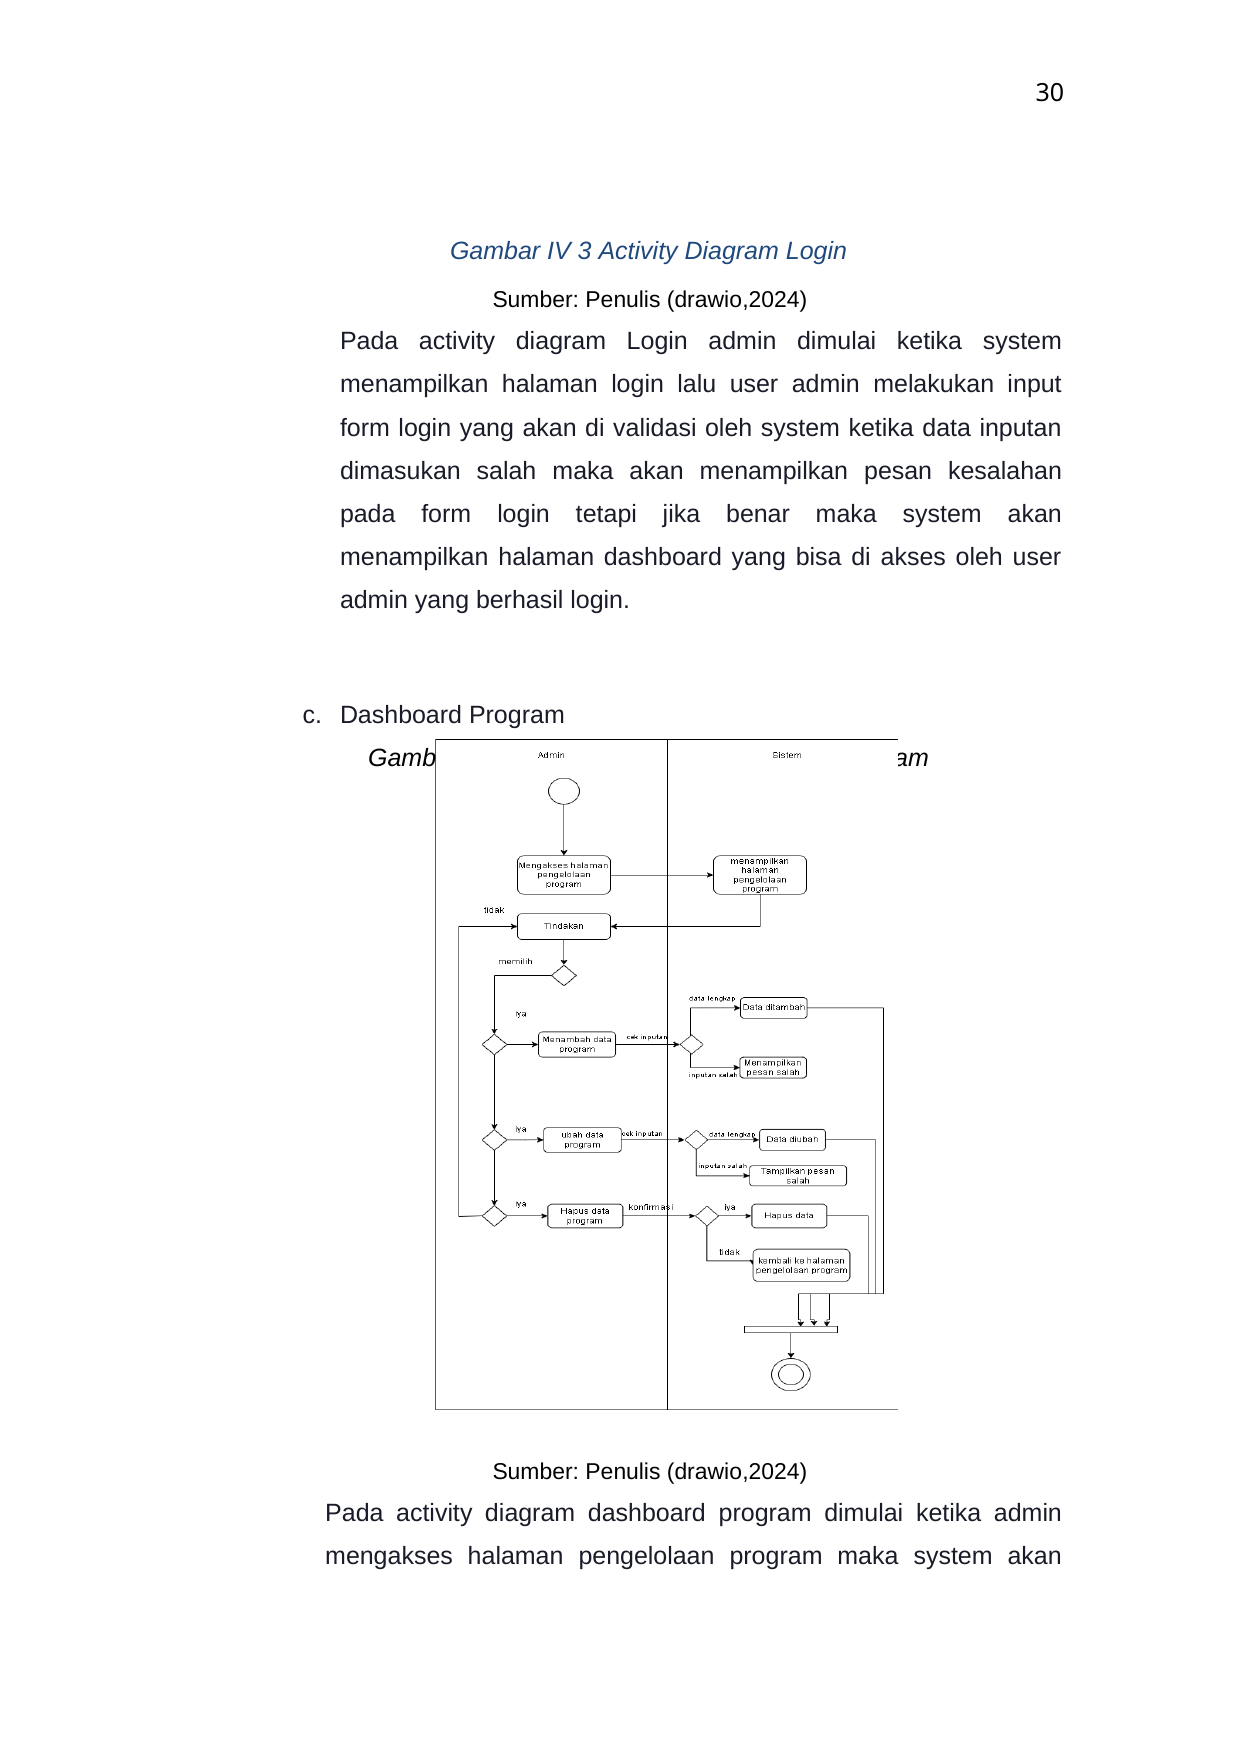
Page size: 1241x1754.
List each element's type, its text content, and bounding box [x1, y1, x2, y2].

text Sumber: Penulis (drawio,2024) [236, 286, 1063, 312]
picture [435, 739, 898, 1410]
text Gambar IV 3 Activity Diagram Login [236, 236, 1063, 265]
list Sumber: Penulis (drawio,2024) [236, 1458, 1063, 1484]
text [325, 1498, 1063, 1570]
list Dashboard Program [302, 700, 1050, 728]
text Pada activity diagram Login admin dimulai ketika system menampilkan halaman login lalu user admin melakukan input form login yang akan di validasi oleh system ketika data inputan dimasukan salah maka akan menampilkan pesan kesalahan pada form login tetapi jika benar maka system akan menampilkan halaman dashboard yang bisa di akses oleh user admin yang berhasil login. [340, 326, 1063, 614]
